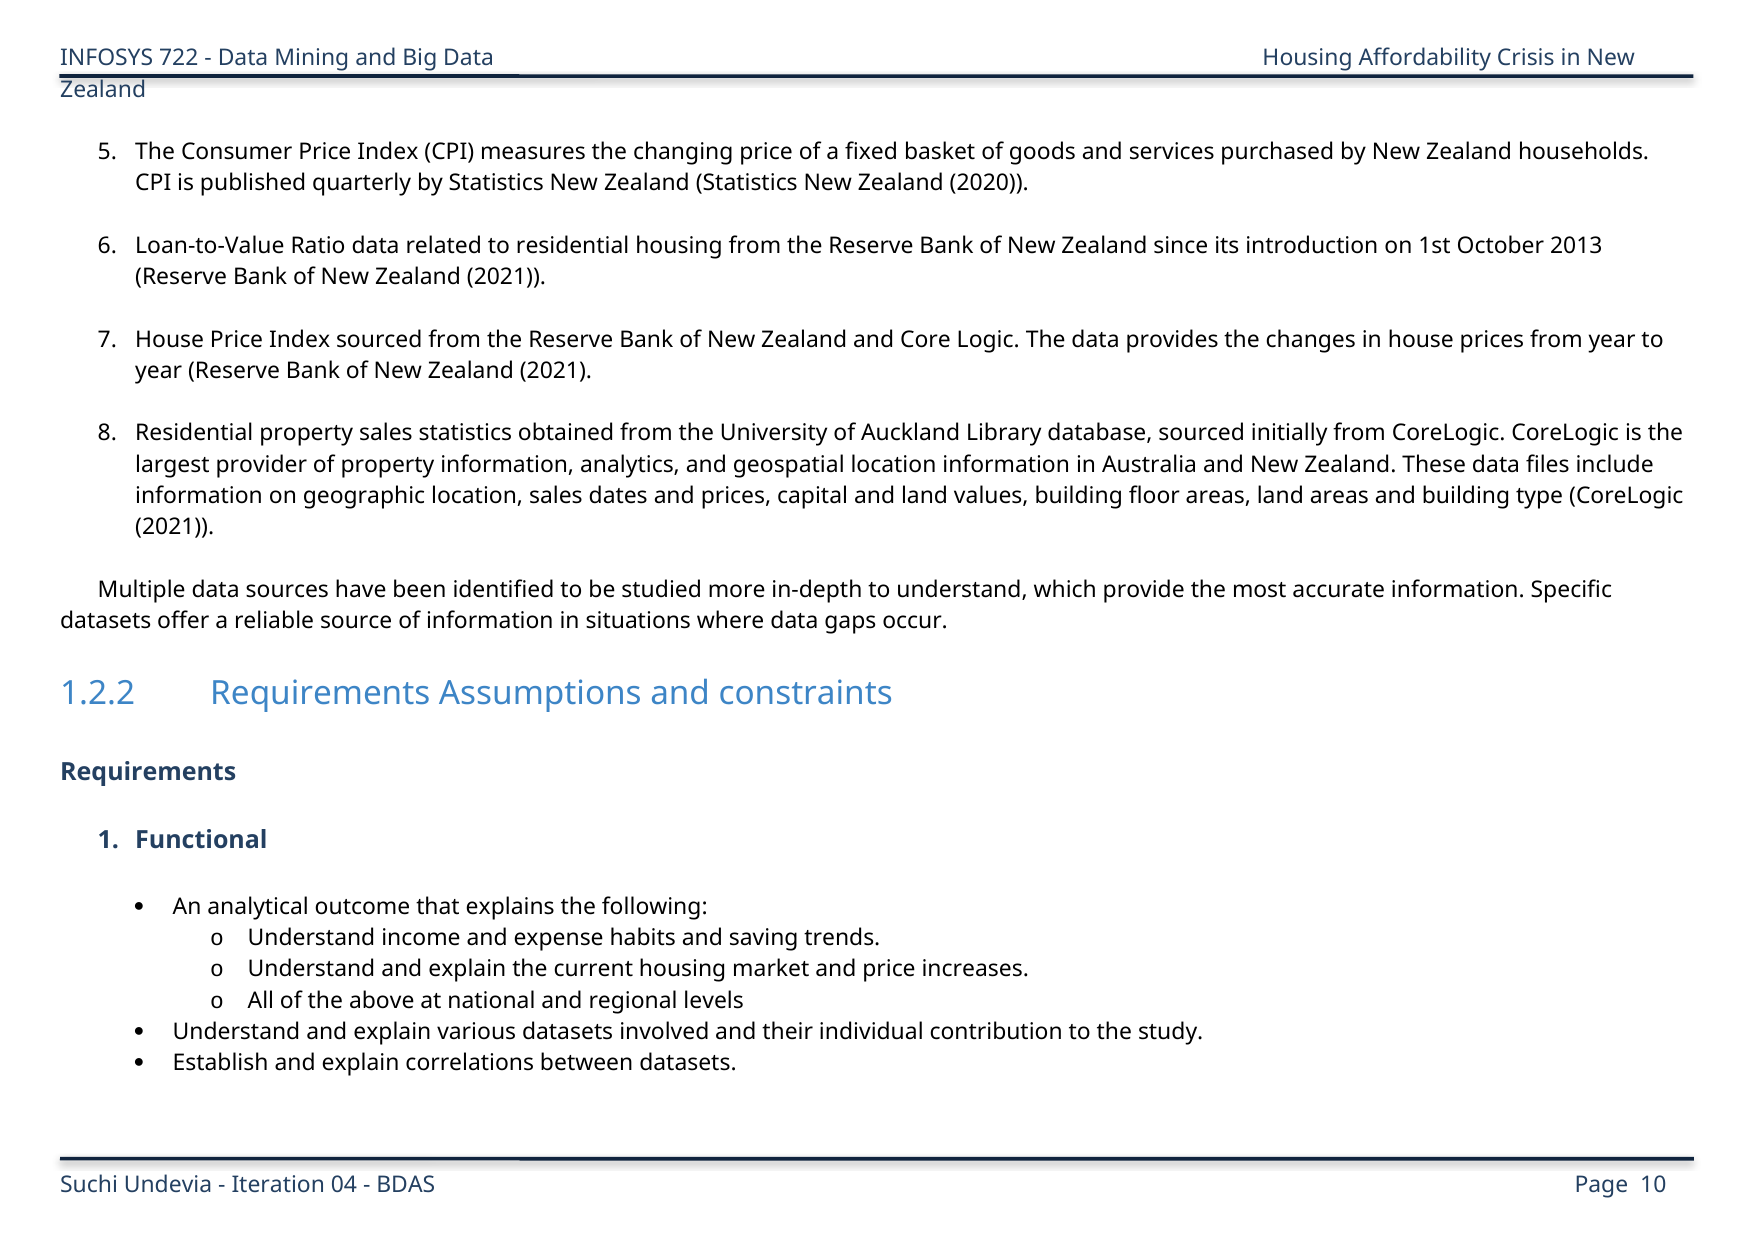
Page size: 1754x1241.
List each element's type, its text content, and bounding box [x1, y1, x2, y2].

list Understand income and expense habits and saving trends. [210, 921, 1694, 952]
list Functional [97, 822, 1694, 856]
list All of the above at national and regional levels [210, 984, 1694, 1015]
text Multiple data sources have been identified to be studied more in-depth to understand, which provide the most accurate information. Specific datasets offer a reliable source of information in situations where data gaps occur. [60, 573, 1694, 635]
list Loan-to-Value Ratio data related to residential housing from the Reserve Bank of New Zealand since its introduction on 1st October 2013 (Reserve Bank of New Zealand (2021)). [97, 229, 1694, 291]
subtitle 1.2.2 Requirements Assumptions and constraints [60, 668, 1694, 714]
list House Price Index sourced from the Reserve Bank of New Zealand and Core Logic. The data provides the changes in house prices from year to year (Reserve Bank of New Zealand (2021). [97, 323, 1694, 385]
list Establish and explain correlations between datasets. [135, 1046, 1694, 1077]
list Understand and explain the current housing market and price increases. [210, 952, 1694, 984]
text Requirements [60, 753, 1694, 787]
list An analytical outcome that explains the following: [135, 890, 1694, 921]
list Residential property sales statistics obtained from the University of Auckland Library database, sourced initially from CoreLogic. CoreLogic is the largest provider of property information, analytics, and geospatial location information in Australia and New Zealand. These data files include information on geographic location, sales dates and prices, capital and land values, building floor areas, land areas and building type (CoreLogic (2021)). [97, 416, 1694, 541]
list The Consumer Price Index (CPI) measures the changing price of a fixed basket of goods and services purchased by New Zealand households. CPI is published quarterly by Statistics New Zealand (Statistics New Zealand (2020)). [97, 135, 1694, 198]
list Understand and explain various datasets involved and their individual contribution to the study. [135, 1015, 1694, 1046]
